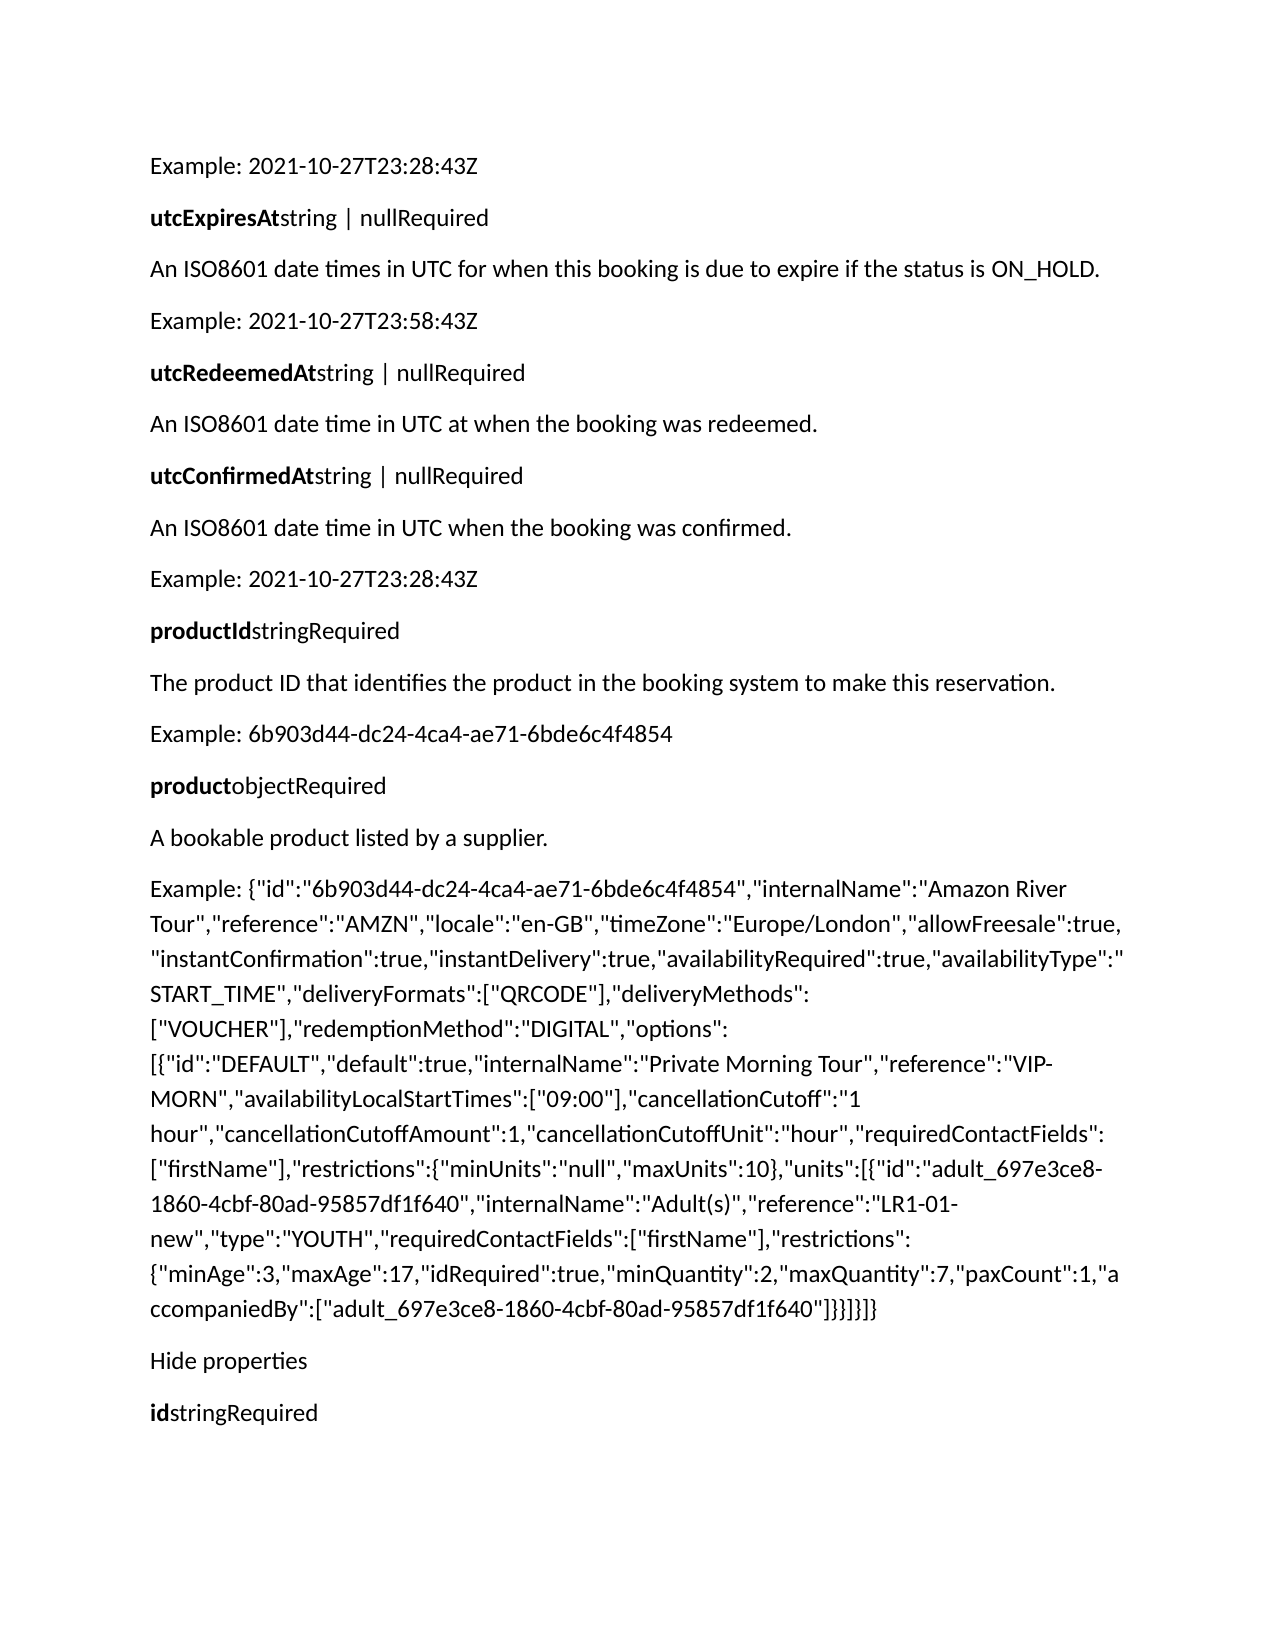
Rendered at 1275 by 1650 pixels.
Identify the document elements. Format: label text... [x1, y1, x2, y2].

text An ISO8601 date time in UTC at when the booking was redeemed. [150, 408, 1125, 439]
text productobjectRequired [150, 770, 1125, 801]
text productIdstringRequired [150, 615, 1125, 646]
text A bookable product listed by a supplier. [150, 822, 1125, 852]
text utcRedeemedAtstring | nullRequired [150, 357, 1125, 387]
text Hide properties [150, 1345, 1125, 1376]
text An ISO8601 date time in UTC when the booking was confirmed. [150, 512, 1125, 542]
text Example: 2021-10-27T23:58:43Z [150, 305, 1125, 336]
text The product ID that identifies the product in the booking system to make this reservation. [150, 667, 1125, 697]
text Example: 6b903d44-dc24-4ca4-ae71-6bde6c4f4854 [150, 718, 1125, 749]
text Example: {"id":"6b903d44-dc24-4ca4-ae71-6bde6c4f4854","internalName":"Amazon River Tour","reference":"AMZN","locale":"en-GB","timeZone":"Europe/London","allowFreesale":true,"instantConfirmation":true,"instantDelivery":true,"availabilityRequired":true,"availabilityType":"START_TIME","deliveryFormats":["QRCODE"],"deliveryMethods":["VOUCHER"],"redemptionMethod":"DIGITAL","options":[{"id":"DEFAULT","default":true,"internalName":"Private Morning Tour","reference":"VIP-MORN","availabilityLocalStartTimes":["09:00"],"cancellationCutoff":"1 hour","cancellationCutoffAmount":1,"cancellationCutoffUnit":"hour","requiredContactFields":["firstName"],"restrictions":{"minUnits":"null","maxUnits":10},"units":[{"id":"adult_697e3ce8-1860-4cbf-80ad-95857df1f640","internalName":"Adult(s)","reference":"LR1-01-new","type":"YOUTH","requiredContactFields":["firstName"],"restrictions":{"minAge":3,"maxAge":17,"idRequired":true,"minQuantity":2,"maxQuantity":7,"paxCount":1,"accompaniedBy":["adult_697e3ce8-1860-4cbf-80ad-95857df1f640"]}}]}]} [150, 873, 1125, 1324]
text idstringRequired [150, 1397, 1125, 1427]
text Example: 2021-10-27T23:28:43Z [150, 563, 1125, 594]
text utcExpiresAtstring | nullRequired [150, 202, 1125, 232]
text Example: 2021-10-27T23:28:43Z [150, 150, 1125, 181]
text An ISO8601 date times in UTC for when this booking is due to expire if the status is ON_HOLD. [150, 253, 1125, 284]
text utcConfirmedAtstring | nullRequired [150, 460, 1125, 491]
